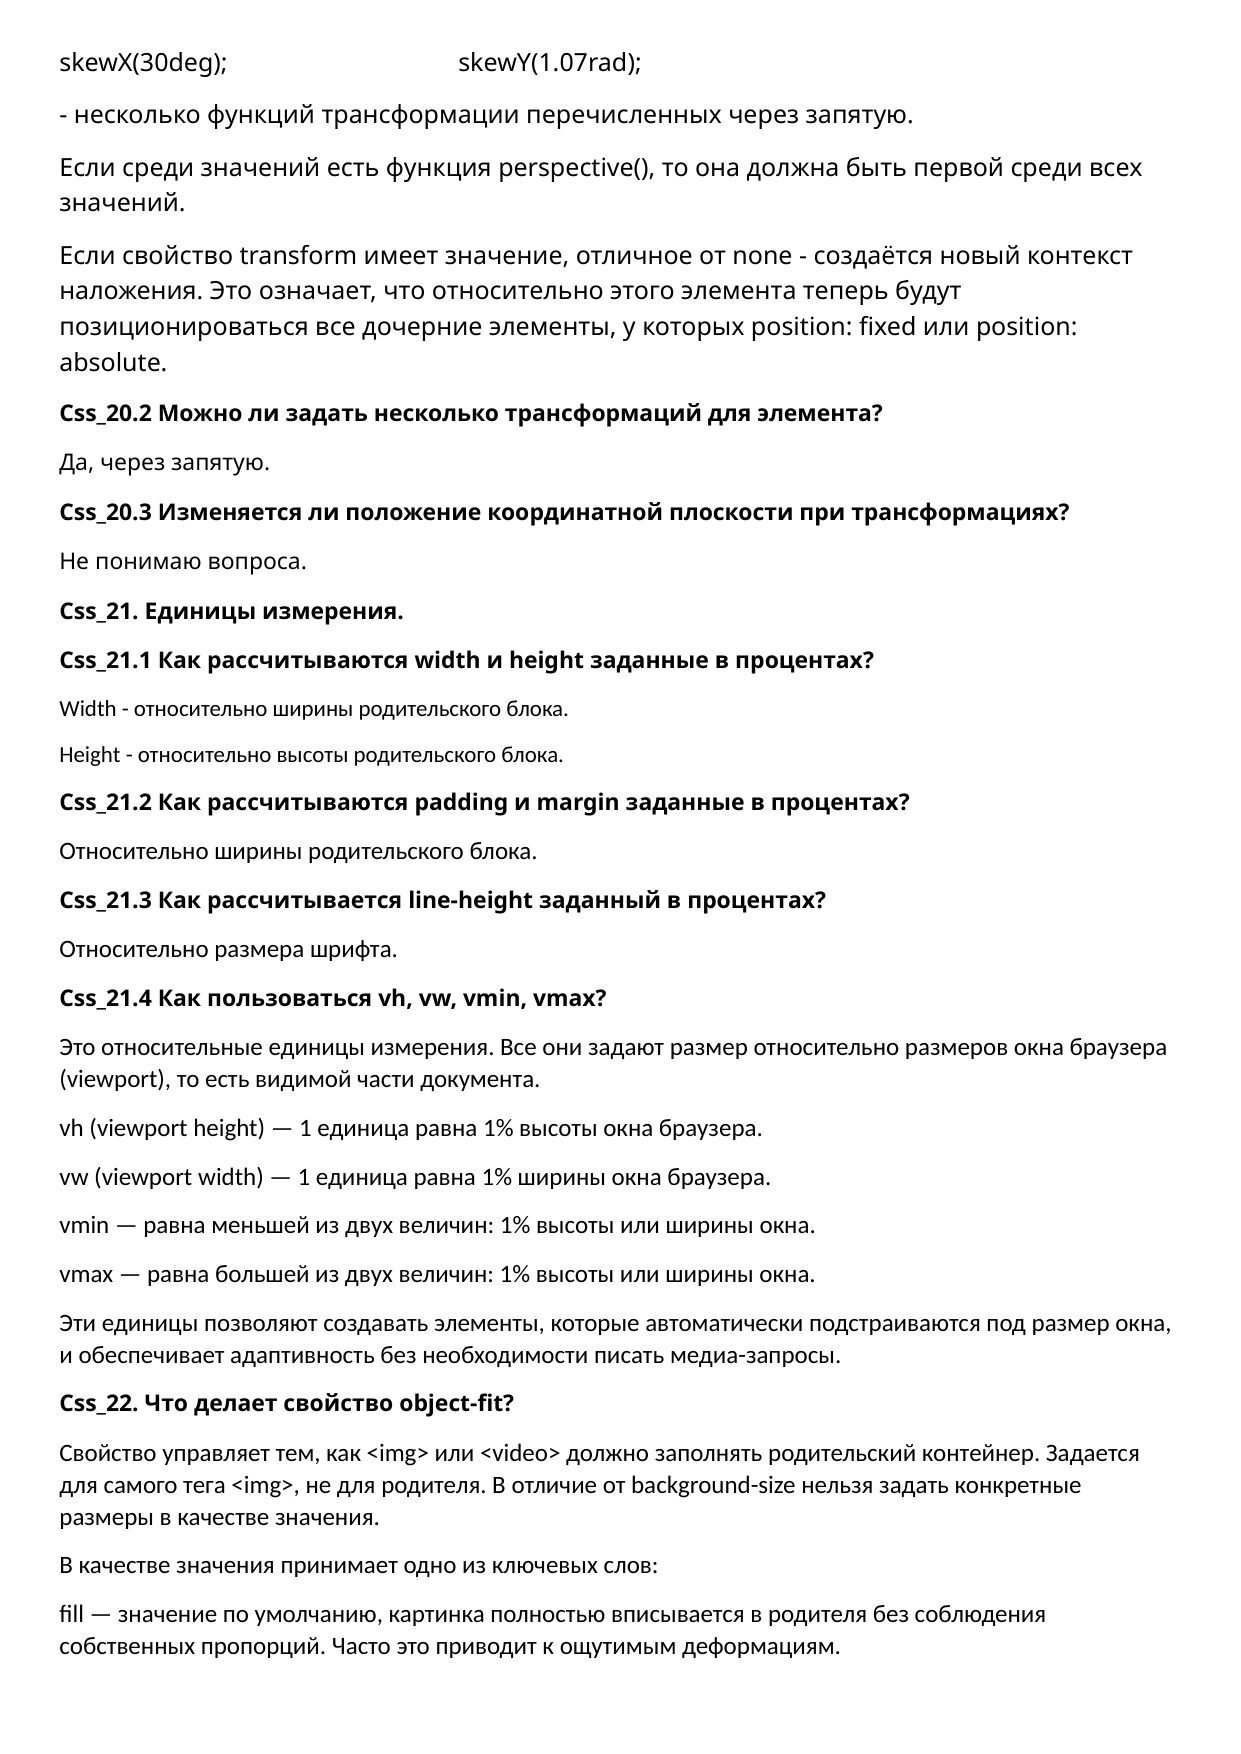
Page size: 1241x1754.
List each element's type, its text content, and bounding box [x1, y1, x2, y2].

text Css_21.1 Как рассчитываются width и height заданные в процентах? [59, 644, 1181, 676]
text vmin — равна меньшей из двух величин: 1% высоты или ширины окна. [59, 1209, 1181, 1240]
text Относительно размера шрифта. [59, 933, 1181, 964]
text vmax — равна большей из двух величин: 1% высоты или ширины окна. [59, 1258, 1181, 1289]
text Относительно ширины родительского блока. [59, 835, 1181, 866]
text Эти единицы позволяют создавать элементы, которые автоматически подстраиваются под размер окна, и обеспечивает адаптивность без необходимости писать медиа-запросы. [59, 1307, 1181, 1369]
text Css_21.4 Как пользоваться vh, vw, vmin, vmax? [59, 982, 1181, 1013]
text В качестве значения принимает одно из ключевых слов: [59, 1549, 1181, 1580]
text skewX(30deg); [59, 44, 383, 78]
text Да, через запятую. [59, 446, 1181, 478]
text Width - относительно ширины родительского блока. [59, 694, 1181, 722]
text Css_20.3 Изменяется ли положение координатной плоскости при трансформациях? [59, 496, 1181, 527]
text Css_20.2 Можно ли задать несколько трансформаций для элемента? [59, 397, 1181, 428]
text vw (viewport width) — 1 единица равна 1% ширины окна браузера. [59, 1161, 1181, 1191]
text Css_21.2 Как рассчитываются padding и margin заданные в процентах? [59, 786, 1181, 817]
text Height - относительно высоты родительского блока. [59, 740, 1181, 768]
text Если свойство transform имеет значение, отличное от none - создаётся новый контекст наложения. Это означает, что относительно этого элемента теперь будут позиционироваться все дочерние элементы, у которых position: fixed или position: absolute. [59, 237, 1181, 378]
text vh (viewport height) — 1 единица равна 1% высоты окна браузера. [59, 1112, 1181, 1143]
text Не понимаю вопроса. [59, 545, 1181, 577]
text Если среди значений есть функция perspective(), то она должна быть первой среди всех значений. [59, 149, 1181, 219]
text skewY(1.07rad); [458, 44, 782, 78]
text Css_22. Что делает свойство object-fit? [59, 1387, 1181, 1419]
text Css_21.3 Как рассчитывается line-height заданный в процентах? [59, 884, 1181, 915]
text Свойство управляет тем, как <img> или <video> должно заполнять родительский контейнер. Задается для самого тега <img>, не для родителя. В отличие от background-size нельзя задать конкретные размеры в качестве значения. [59, 1437, 1181, 1531]
text Это относительные единицы измерения. Все они задают размер относительно размеров окна браузера (viewport), то есть видимой части документа. [59, 1032, 1181, 1094]
text fill — значение по умолчанию, картинка полностью вписывается в родителя без соблюдения собственных пропорций. Часто это приводит к ощутимым деформациям. [59, 1598, 1181, 1661]
text Css_21. Единицы измерения. [59, 595, 1181, 626]
text - несколько функций трансформации перечисленных через запятую. [59, 97, 1181, 131]
